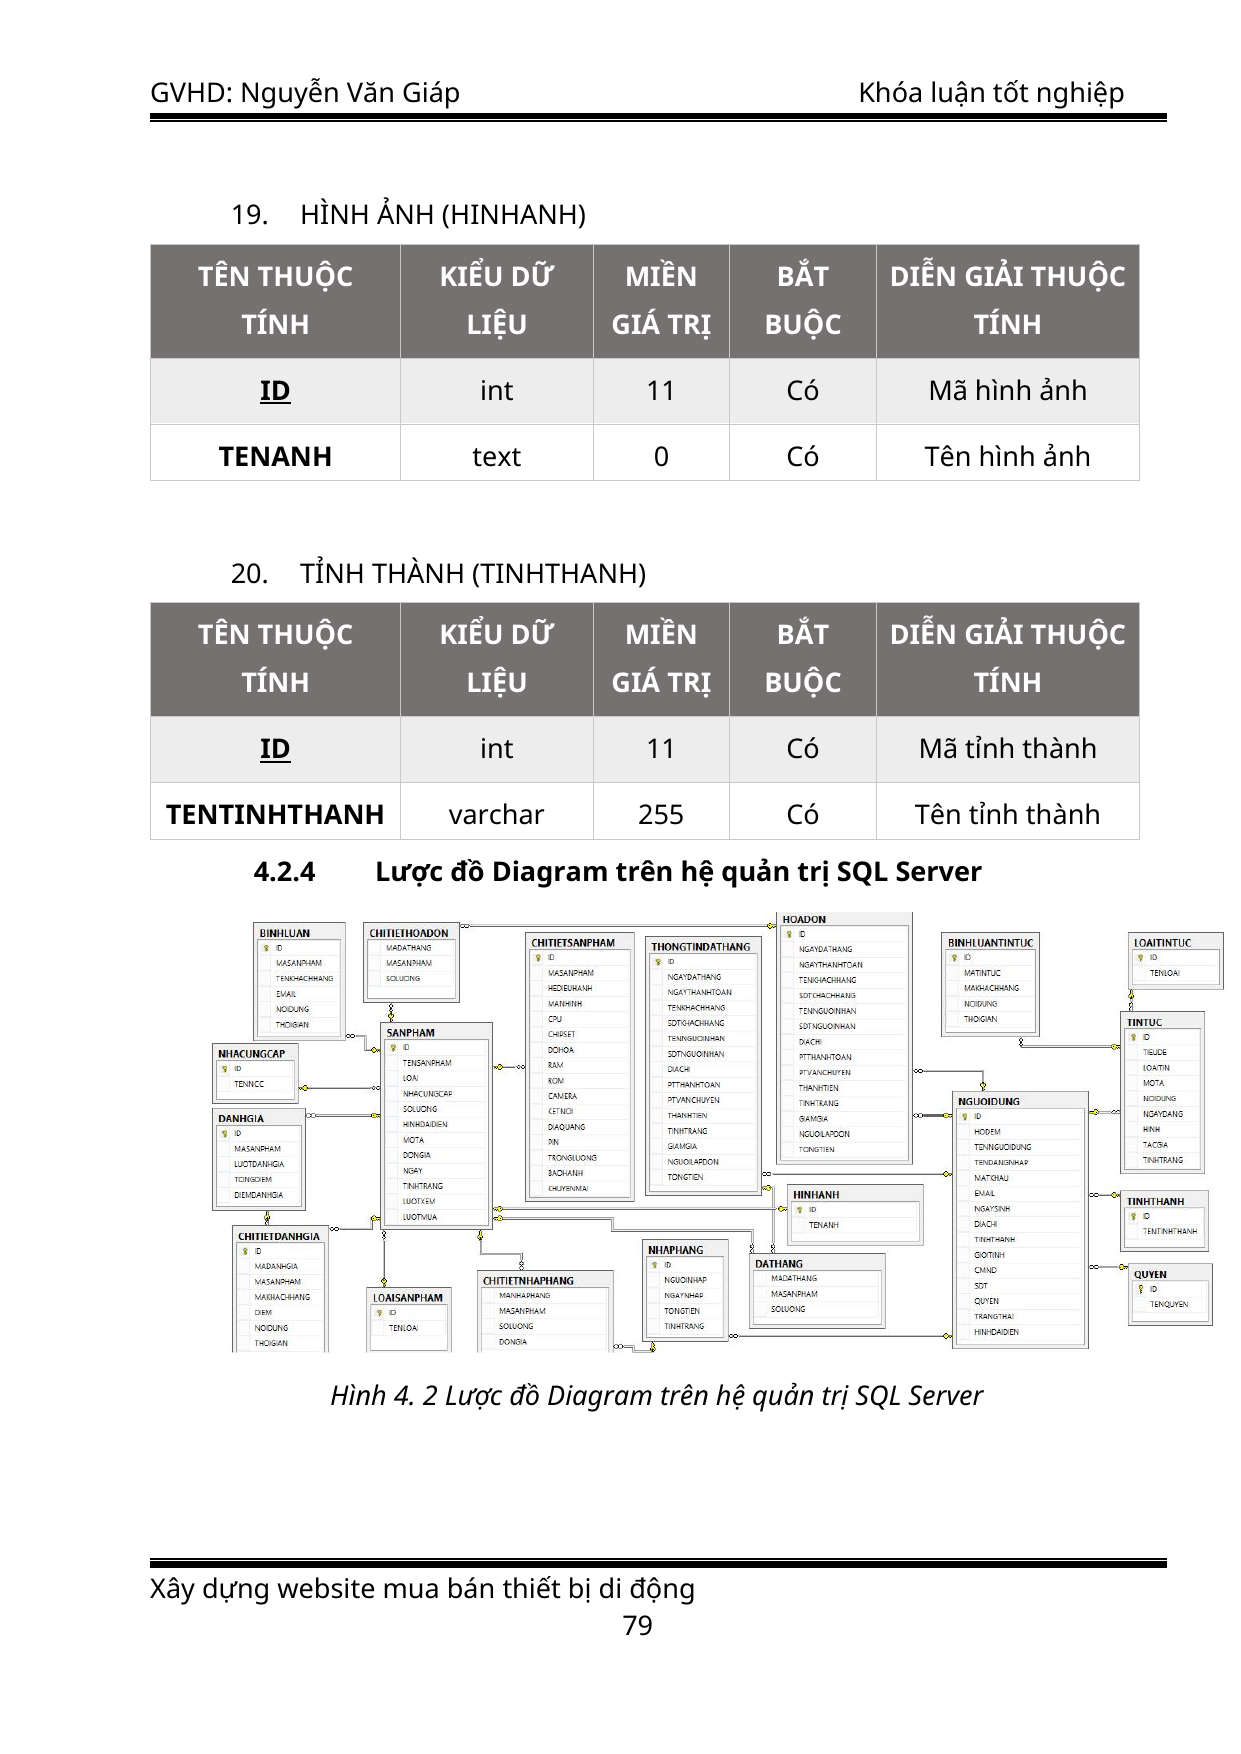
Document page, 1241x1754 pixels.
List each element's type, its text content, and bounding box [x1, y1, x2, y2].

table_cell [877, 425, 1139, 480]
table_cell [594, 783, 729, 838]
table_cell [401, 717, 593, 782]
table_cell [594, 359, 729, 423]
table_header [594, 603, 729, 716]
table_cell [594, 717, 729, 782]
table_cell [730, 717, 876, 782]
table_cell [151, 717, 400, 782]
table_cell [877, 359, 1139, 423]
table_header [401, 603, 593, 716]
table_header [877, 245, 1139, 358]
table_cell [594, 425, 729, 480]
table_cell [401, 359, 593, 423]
text Hình 4. 2 Lược đồ Diagram trên hệ quản trị SQL Server [150, 1376, 1167, 1413]
picture [209, 912, 1226, 1353]
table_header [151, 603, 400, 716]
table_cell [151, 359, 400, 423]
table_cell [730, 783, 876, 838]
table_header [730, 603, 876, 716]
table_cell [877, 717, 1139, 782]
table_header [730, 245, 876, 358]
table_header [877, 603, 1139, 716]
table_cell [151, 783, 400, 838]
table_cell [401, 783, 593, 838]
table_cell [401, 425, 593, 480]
subtitle TỈNH THÀNH (TINHTHANH) [150, 554, 1167, 591]
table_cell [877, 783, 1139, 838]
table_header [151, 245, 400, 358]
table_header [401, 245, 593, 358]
subtitle HÌNH ẢNH (HINHANH) [150, 196, 1167, 233]
subtitle Lược đồ Diagram trên hệ quản trị SQL Server [253, 852, 1167, 889]
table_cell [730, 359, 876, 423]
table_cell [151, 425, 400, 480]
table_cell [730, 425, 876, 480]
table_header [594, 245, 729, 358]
